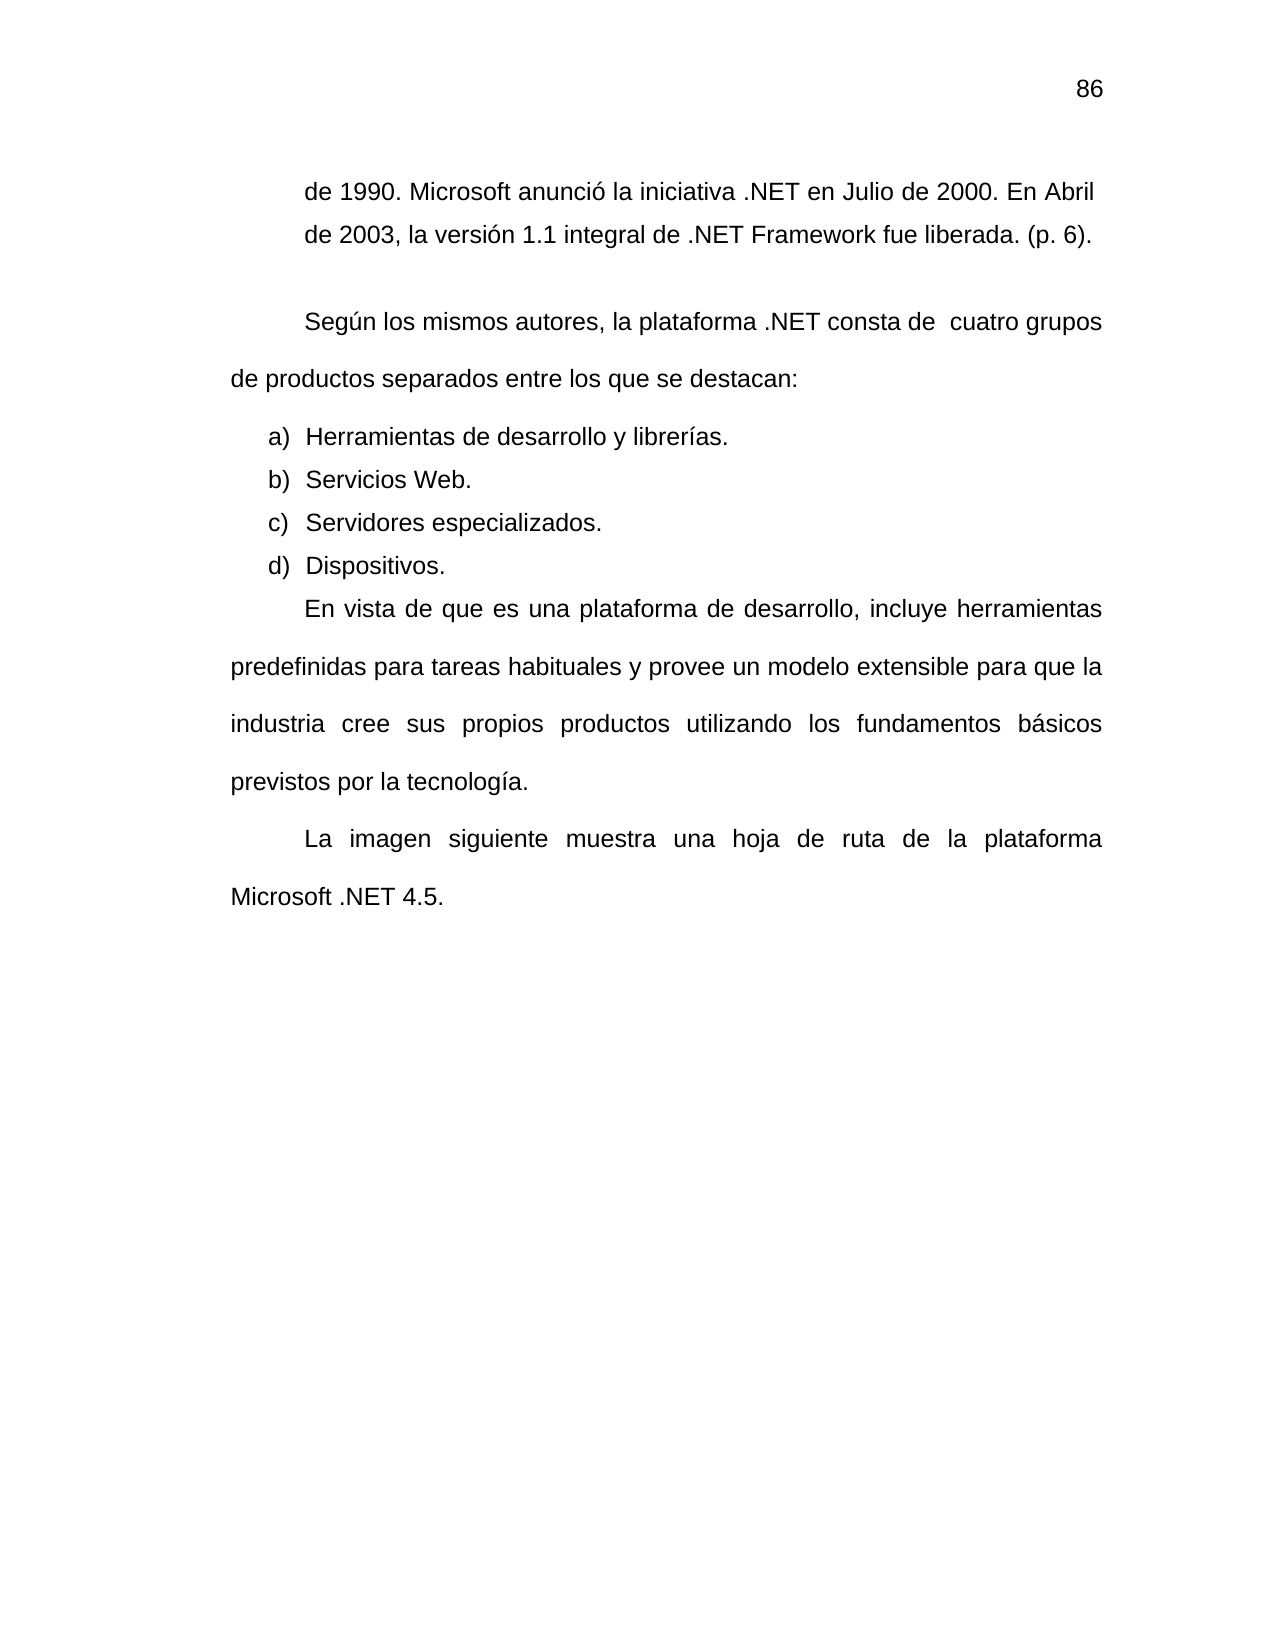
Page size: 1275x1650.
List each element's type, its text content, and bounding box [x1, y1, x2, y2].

list Servidores especializados. [268, 508, 1104, 537]
list Servicios Web. [268, 465, 1104, 493]
text En vista de que es una plataforma de desarrollo, incluye herramientas predefinidas para tareas habituales y provee un modelo extensible para que la industria cree sus propios productos utilizando los fundamentos básicos previstos por la tecnología. [230, 594, 1104, 795]
text Según los mismos autores, la plataforma .NET consta de cuatro grupos de productos separados entre los que se destacan: [230, 307, 1104, 393]
list Herramientas de desarrollo y librerías. [268, 422, 1104, 450]
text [230, 177, 1104, 249]
text La imagen siguiente muestra una hoja de ruta de la plataforma Microsoft .NET 4.5. [230, 824, 1104, 910]
list Dispositivos. [268, 551, 1104, 580]
